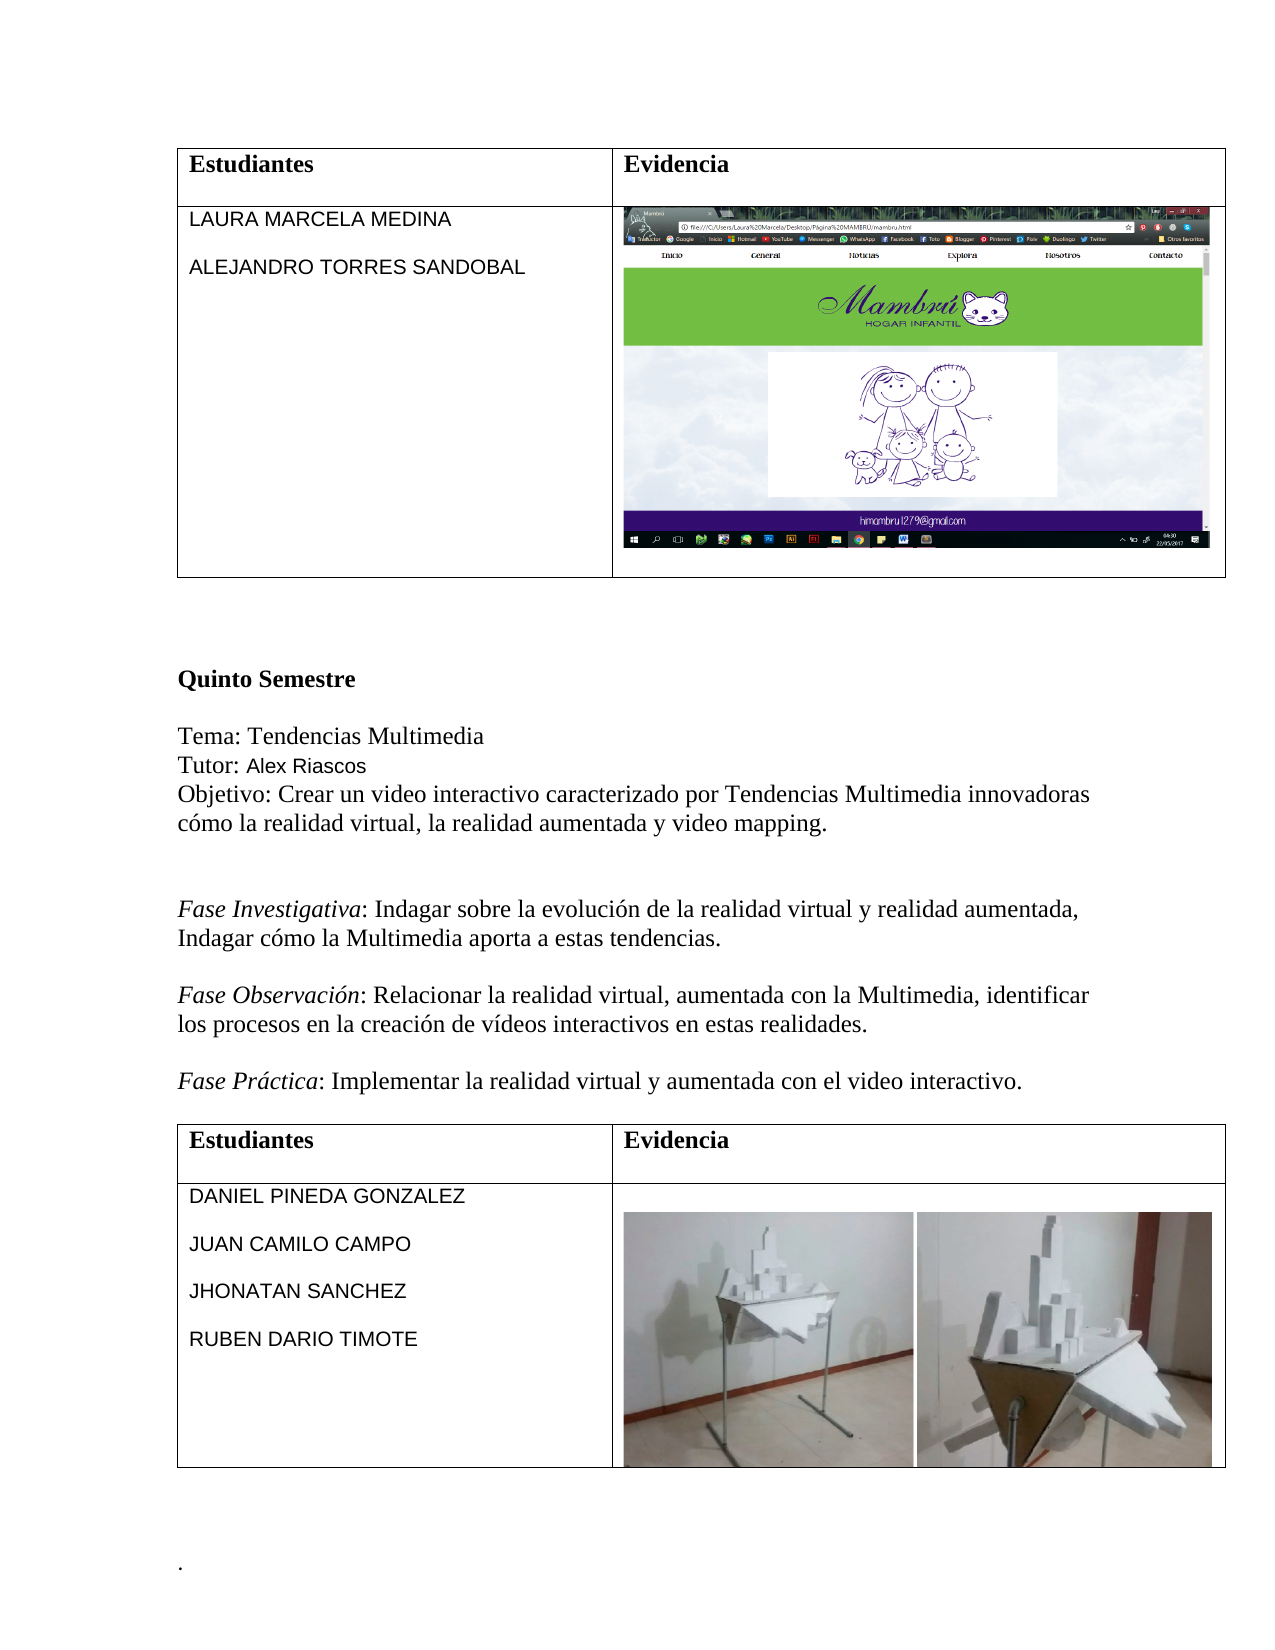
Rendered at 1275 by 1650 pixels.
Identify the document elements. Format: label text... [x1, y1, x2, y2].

text Quinto Semestre [177, 664, 1098, 693]
table_cell [613, 207, 1225, 577]
text Fase Práctica: Implementar la realidad virtual y aumentada con el video interactivo. [177, 1066, 1098, 1095]
text Tema: Tendencias Multimedia [177, 721, 1098, 750]
table_header Estudiantes [178, 1125, 612, 1182]
table_cell LAURA MARCELA MEDINA ALEJANDRO TORRES SANDOBAL [178, 207, 612, 577]
text Objetivo: Crear un video interactivo caracterizado por Tendencias Multimedia innovadoras cómo la realidad virtual, la realidad aumentada y video mapping. [177, 779, 1098, 836]
text Fase Observación: Relacionar la realidad virtual, aumentada con la Multimedia, identificar los procesos en la creación de vídeos interactivos en estas realidades. [177, 980, 1098, 1038]
table_header Evidencia [613, 1125, 1225, 1182]
picture [623, 207, 1210, 548]
picture [623, 1212, 1212, 1467]
table_cell [613, 1184, 1225, 1467]
text Fase Investigativa: Indagar sobre la evolución de la realidad virtual y realidad aumentada, Indagar cómo la Multimedia aporta a estas tendencias. [177, 894, 1098, 951]
table_cell DANIEL PINEDA GONZALEZ JUAN CAMILO CAMPO JHONATAN SANCHEZ RUBEN DARIO TIMOTE [178, 1184, 612, 1467]
text Tutor: Alex Riascos [177, 750, 1098, 779]
table_header Estudiantes [178, 149, 612, 206]
table_header Evidencia [613, 149, 1225, 206]
